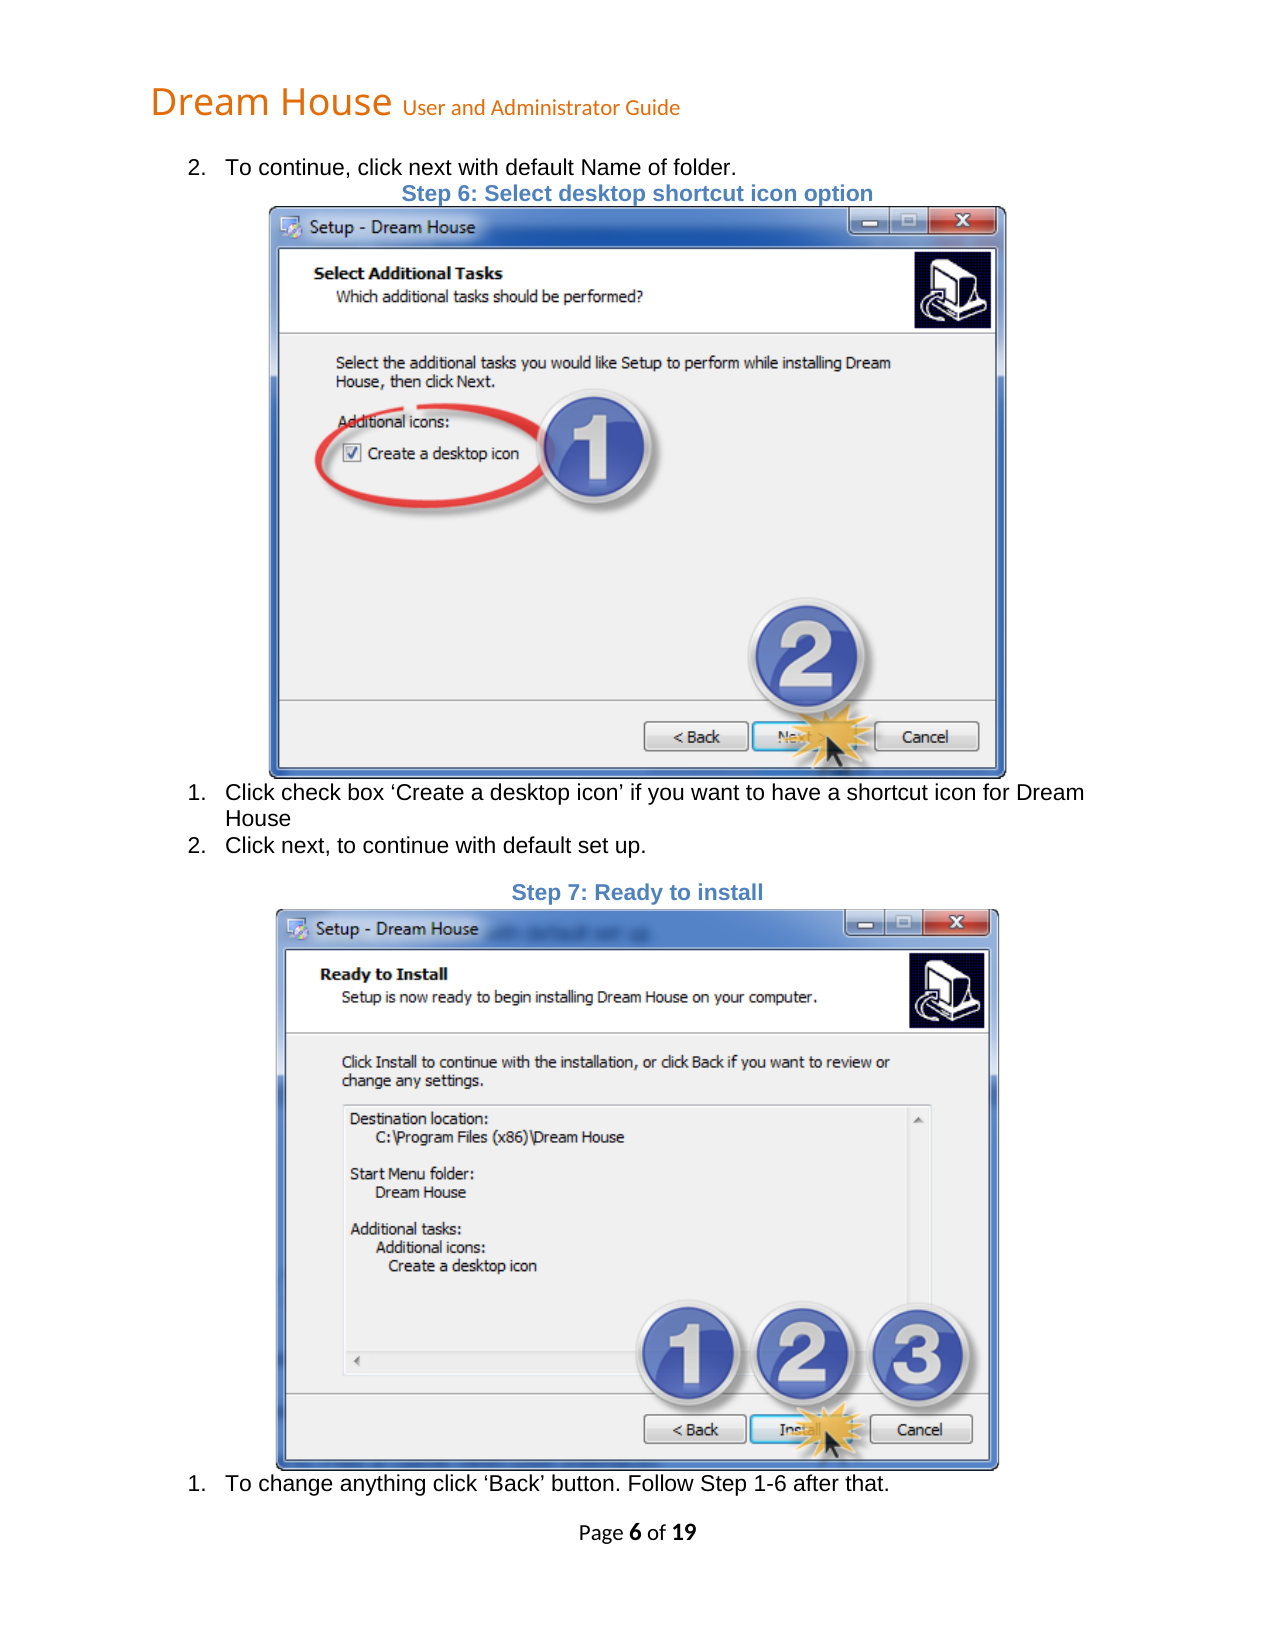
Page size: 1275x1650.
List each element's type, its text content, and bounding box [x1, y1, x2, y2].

subtitle Step 7: Ready to install [150, 879, 1125, 905]
list Click check box ‘Create a desktop icon’ if you want to have a shortcut icon for Dream House [187, 779, 1125, 832]
picture [275, 909, 1000, 1471]
list Click next, to continue with default set up. [187, 832, 1125, 858]
picture [268, 206, 1007, 779]
list To continue, click next with default Name of folder. [187, 154, 1125, 180]
list To change anything click ‘Back’ button. Follow Step 1-6 after that. [187, 1470, 1125, 1497]
